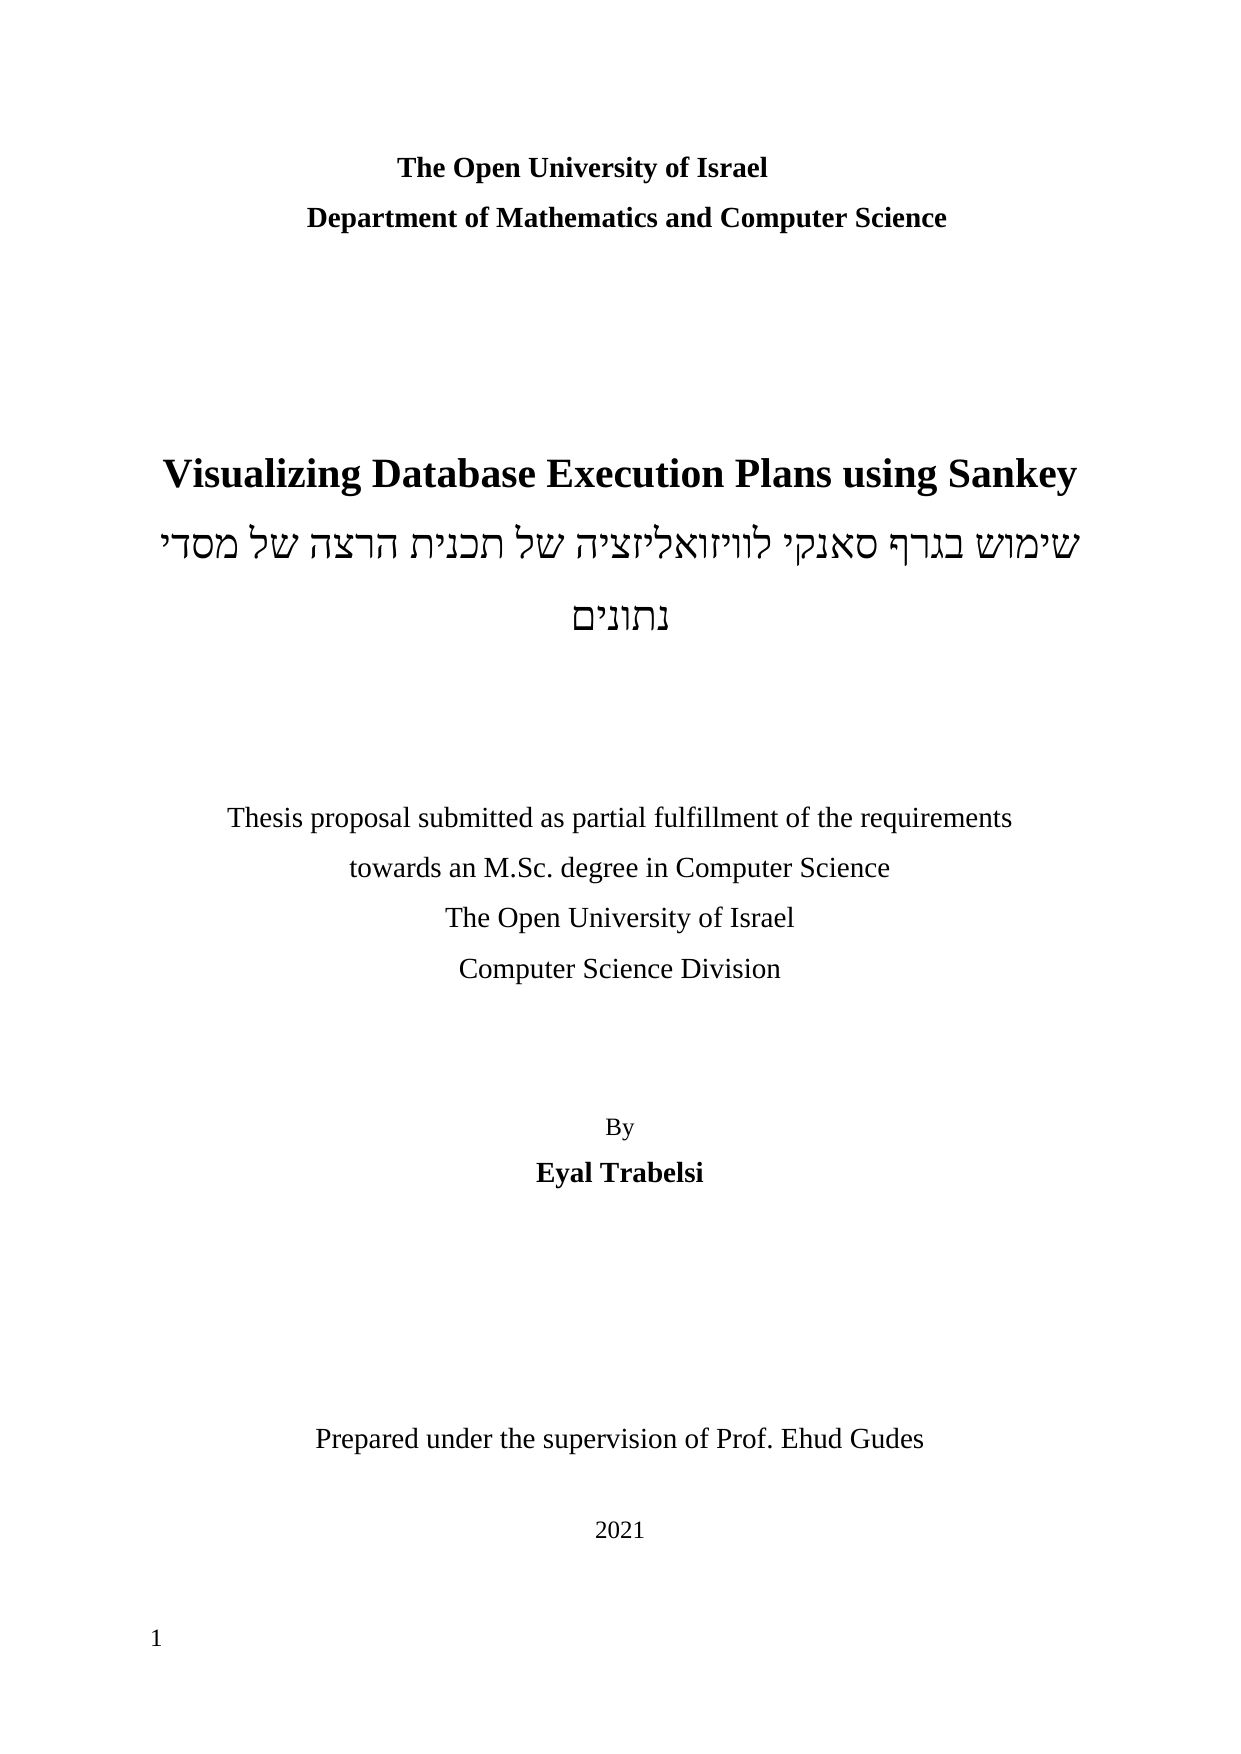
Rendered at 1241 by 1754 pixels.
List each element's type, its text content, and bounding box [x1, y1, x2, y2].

text Thesis proposal submitted as partial fulfillment of the requirements [150, 800, 1090, 833]
text The Open University of Israel [150, 901, 1090, 934]
text שימוש בגרף סאנקי לוויזואליזציה של תכנית הרצה של מסדי נתונים [150, 520, 1090, 640]
text 2021 [150, 1515, 1090, 1544]
text Prepared under the supervision of Prof. Ehud Gudes [150, 1422, 1090, 1455]
text By [150, 1112, 1090, 1141]
text Computer Science Division [150, 951, 1090, 984]
text The Open University of Israel [150, 150, 1090, 183]
text Eyal Trabelsi [150, 1156, 1090, 1189]
text towards an M.Sc. degree in Computer Science [150, 850, 1090, 884]
text Department of Mathematics and Computer Science [150, 200, 1090, 234]
text Visualizing Database Execution Plans using Sankey [150, 448, 1090, 496]
